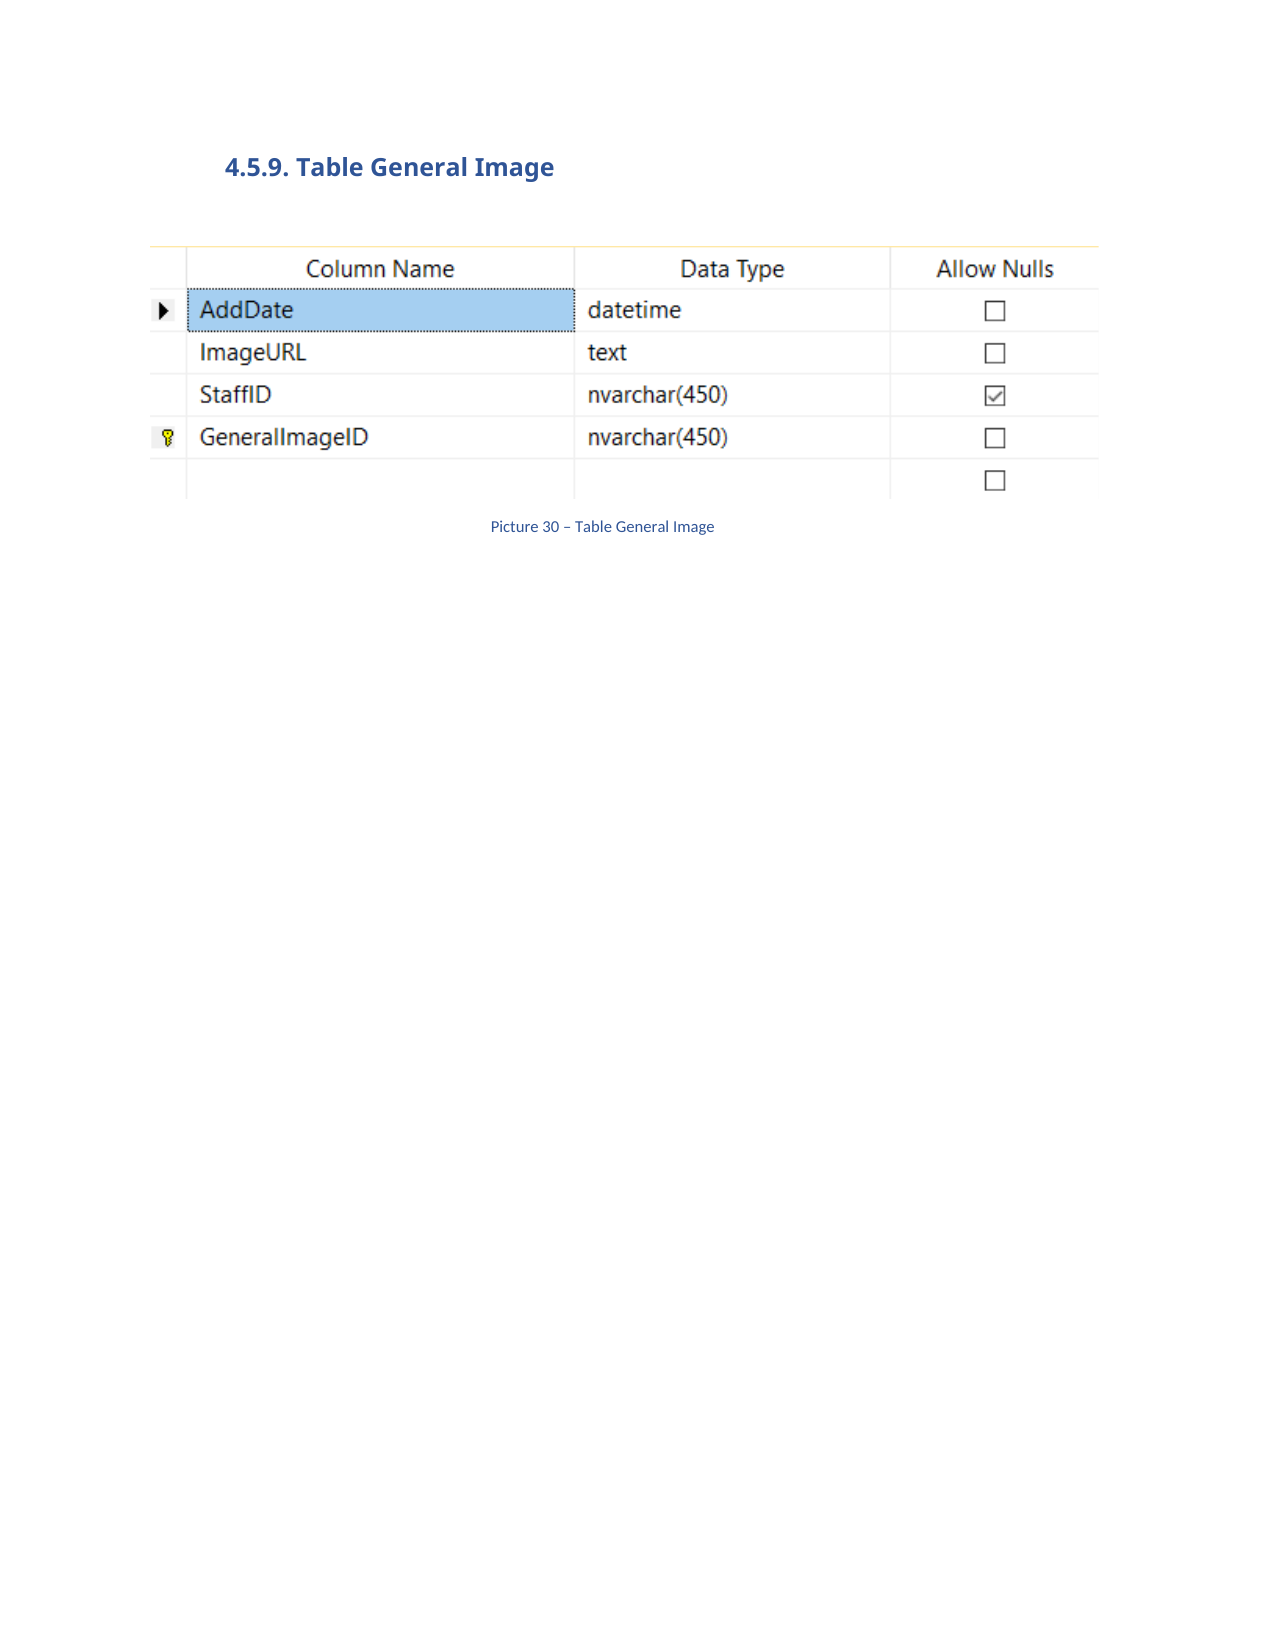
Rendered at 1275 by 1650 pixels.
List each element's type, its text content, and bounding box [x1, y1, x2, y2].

subtitle Table General Image [225, 150, 1125, 184]
picture [150, 246, 1100, 499]
